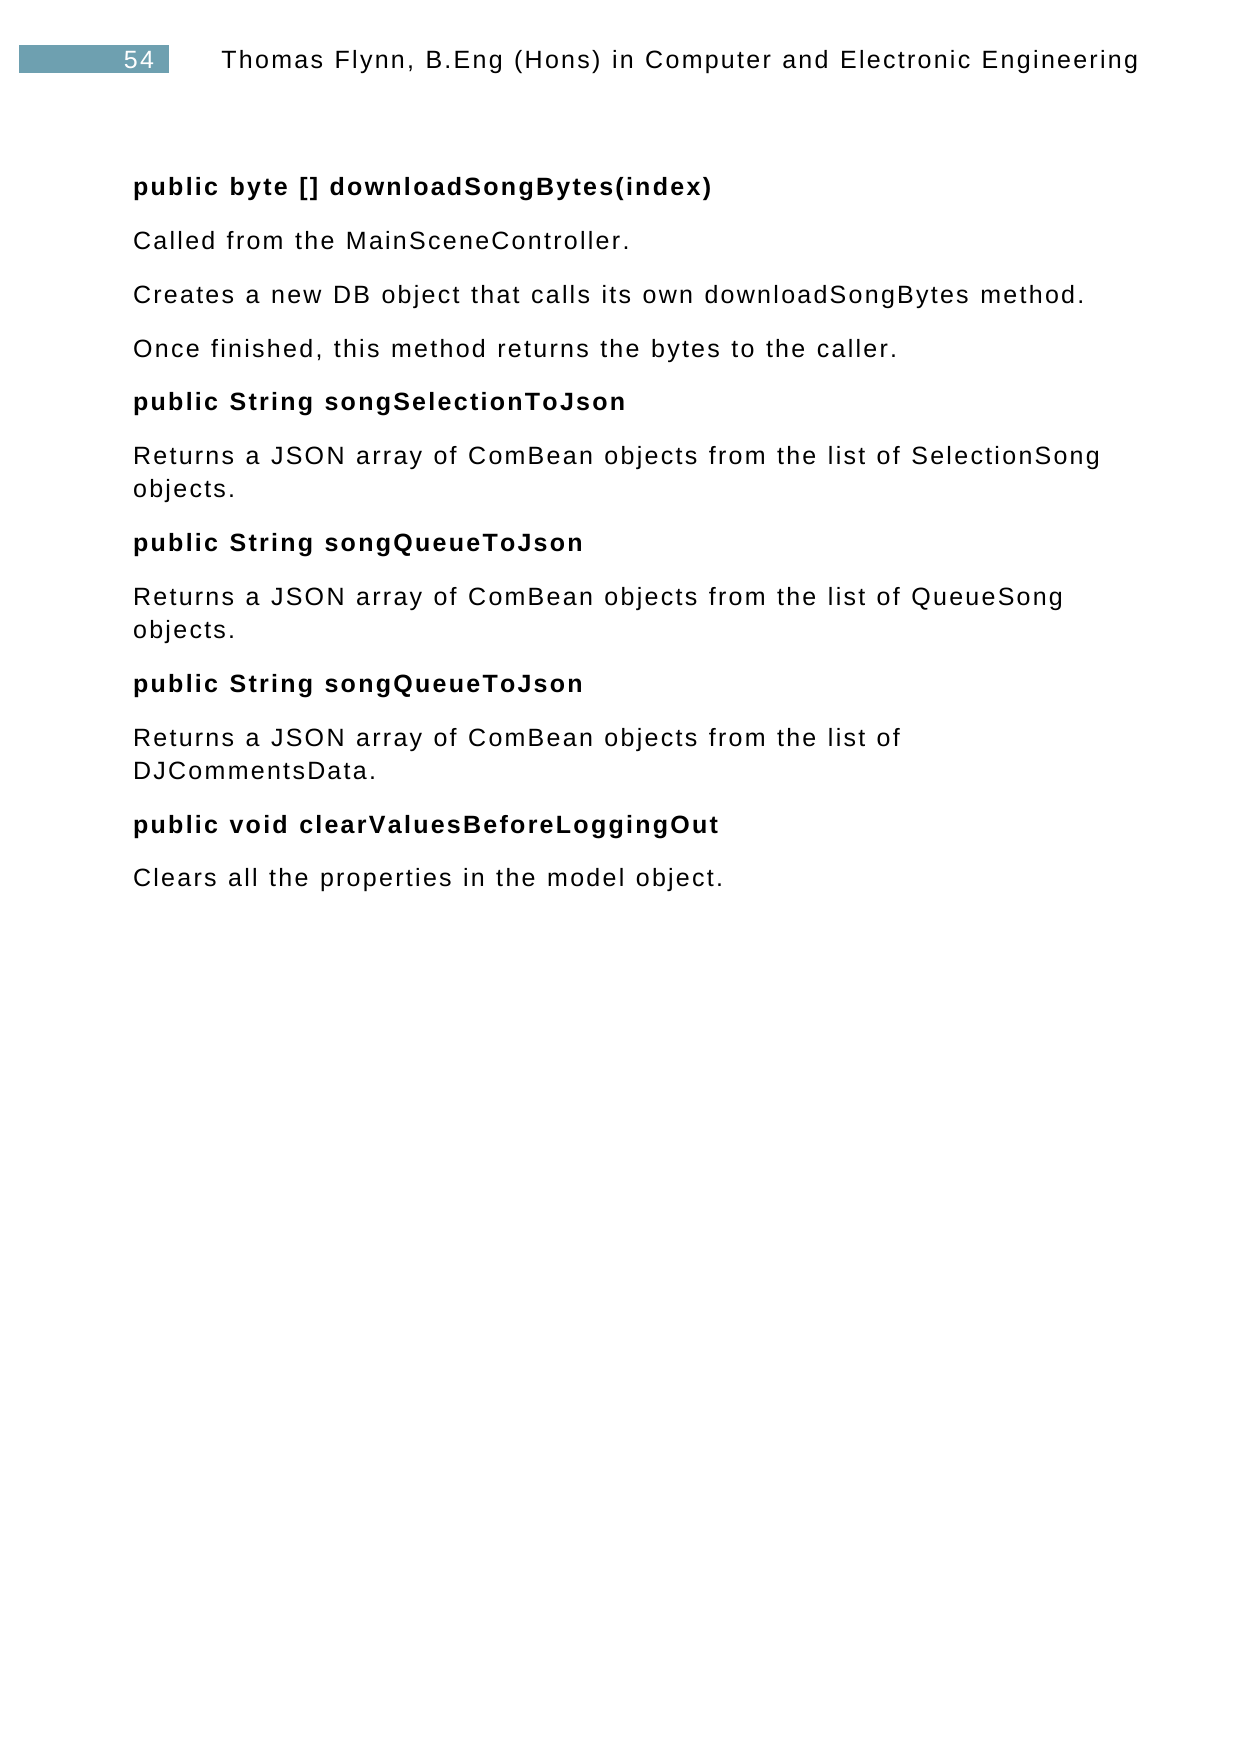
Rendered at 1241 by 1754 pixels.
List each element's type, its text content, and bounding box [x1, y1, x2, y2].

text Creates a new DB object that calls its own downloadSongBytes method. [133, 280, 1122, 308]
text Once finished, this method returns the bytes to the caller. [133, 333, 1122, 362]
text Returns a JSON array of ComBean objects from the list of DJCommentsData. [133, 723, 1122, 784]
text Clears all the properties in the model object. [133, 863, 1122, 892]
text public String songQueueToJson [118, 528, 1122, 557]
text Called from the MainSceneController. [133, 226, 1122, 254]
text public void clearValuesBeforeLoggingOut [118, 809, 1122, 838]
text Returns a JSON array of ComBean objects from the list of SelectionSong objects. [133, 441, 1122, 503]
text Returns a JSON array of ComBean objects from the list of QueueSong objects. [133, 582, 1122, 644]
text public String songSelectionToJson [118, 387, 1122, 416]
text public String songQueueToJson [118, 669, 1122, 698]
text public byte [] downloadSongBytes(index) [133, 172, 1122, 201]
